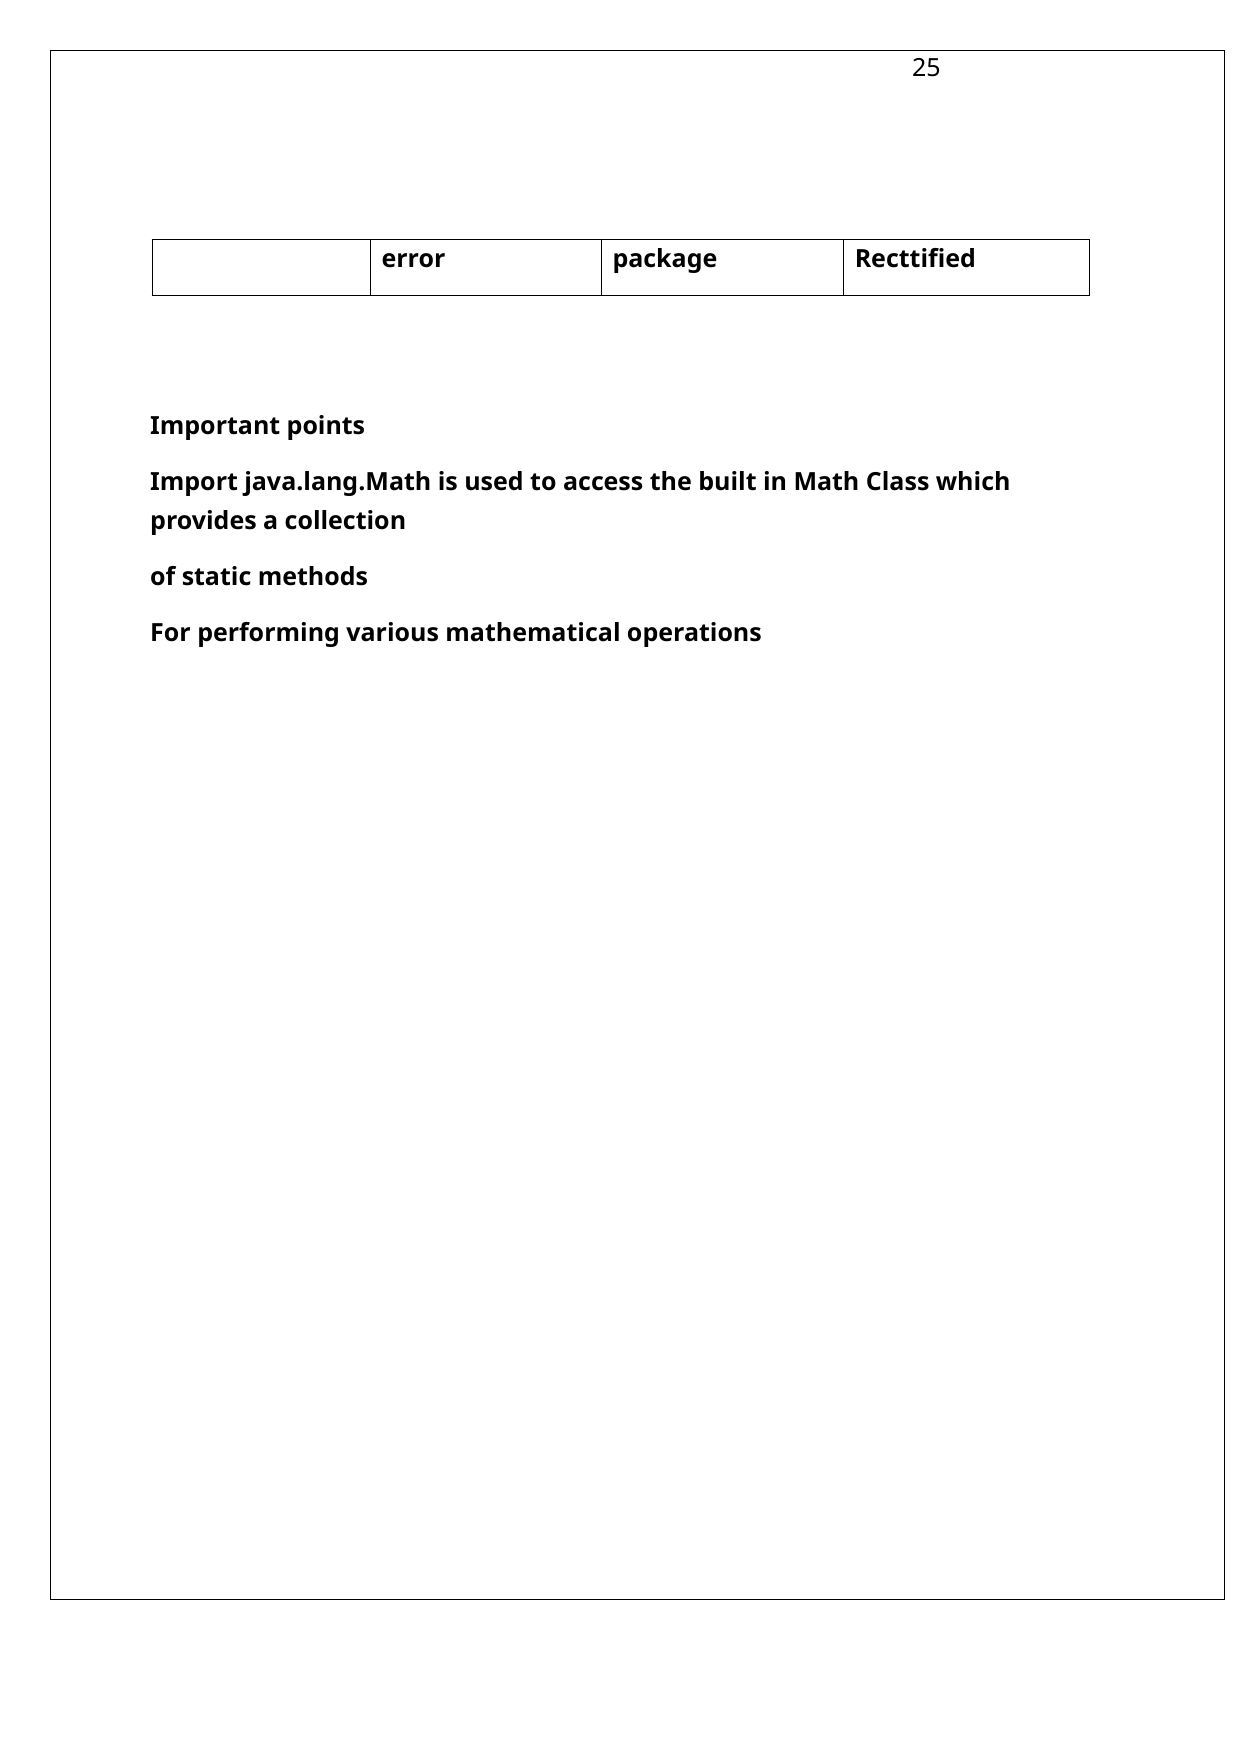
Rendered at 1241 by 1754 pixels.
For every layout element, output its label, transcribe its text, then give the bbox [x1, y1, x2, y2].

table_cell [371, 240, 601, 295]
table_cell Incorrect package [602, 240, 843, 295]
text For performing various mathematical operations [150, 614, 1090, 649]
text Important points [150, 408, 1090, 442]
table_cell Package Recttified [844, 240, 1089, 295]
text Import java.lang.Math is used to access the built in Math Class which provides a collection [150, 464, 1090, 537]
text of static methods [150, 559, 1090, 593]
table_cell 3 [153, 240, 370, 295]
